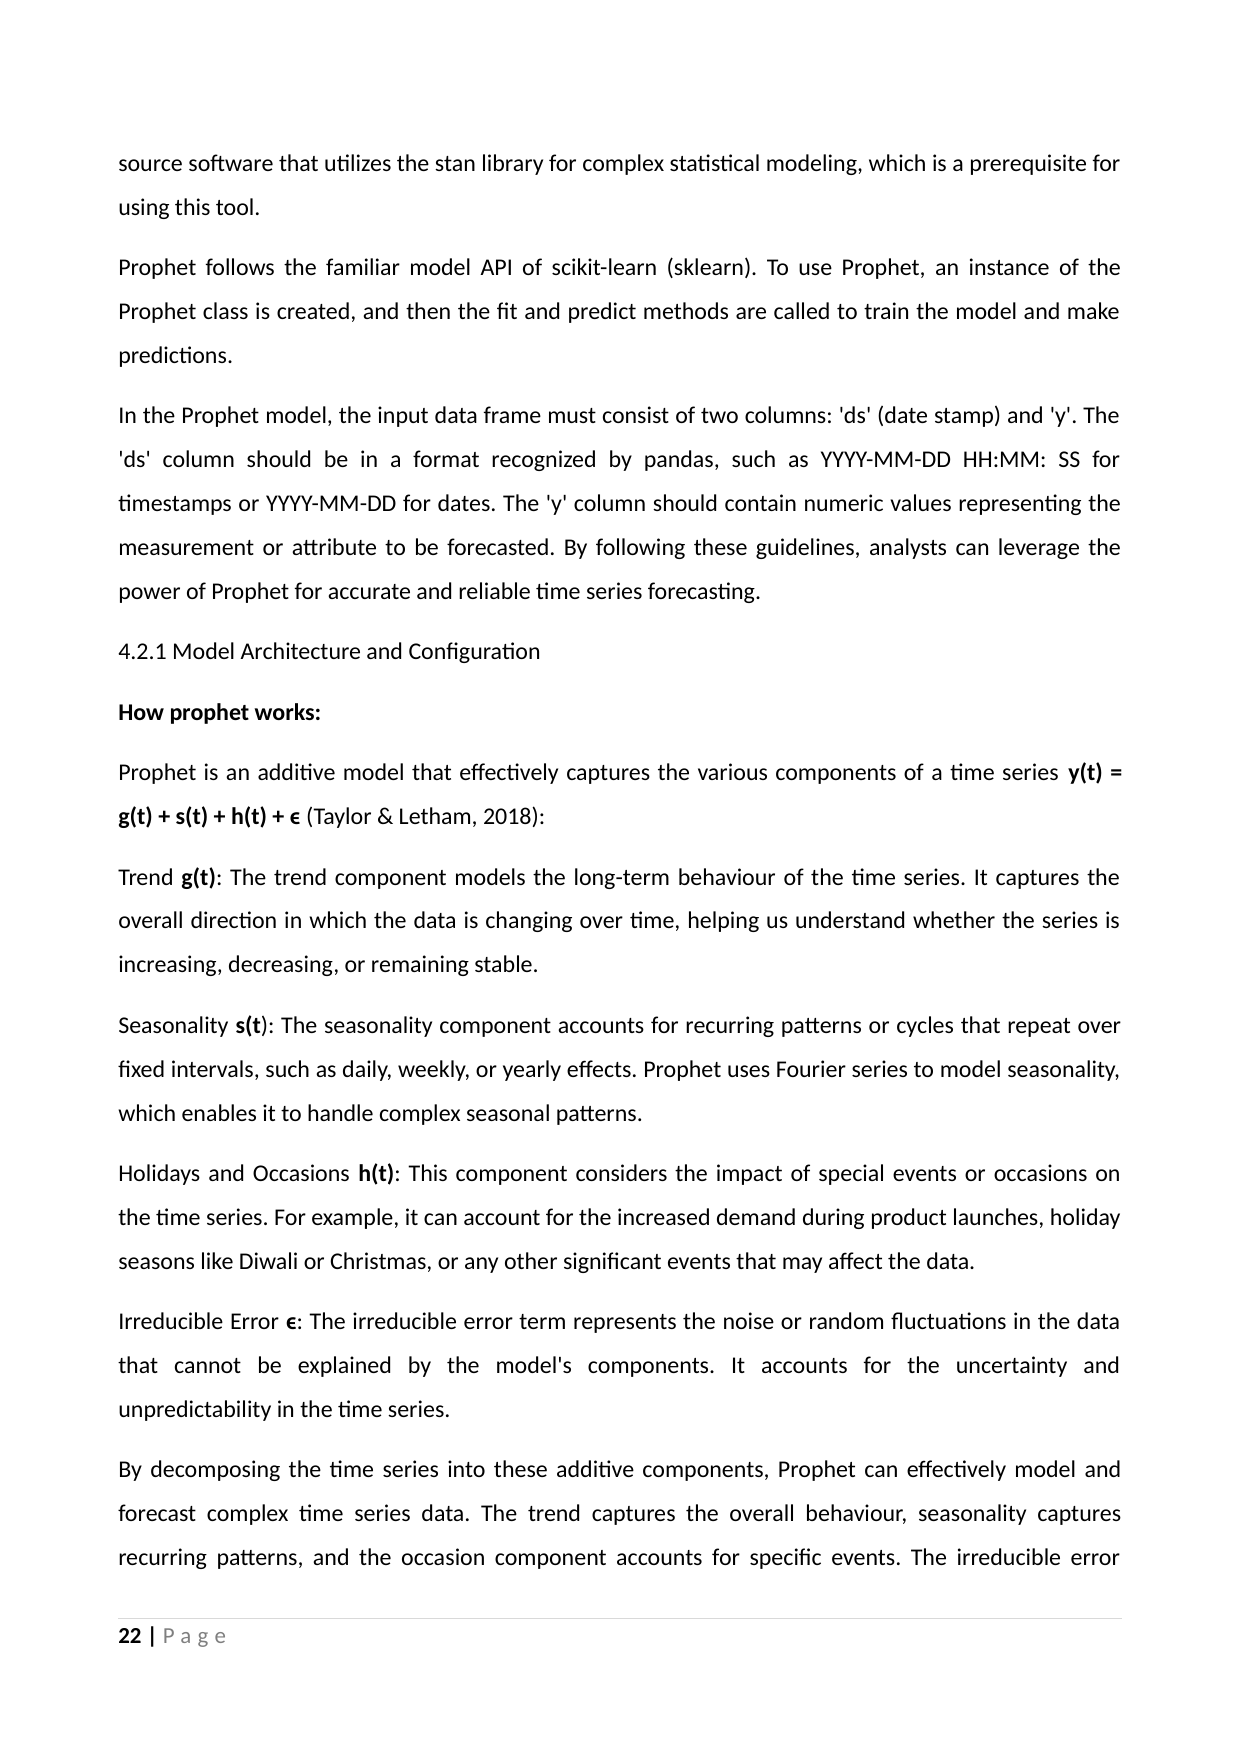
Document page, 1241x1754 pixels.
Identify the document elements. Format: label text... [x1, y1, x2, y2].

text Holidays and Occasions h(t): This component considers the impact of special events or occasions on the time series. For example, it can account for the increased demand during product launches, holiday seasons like Diwali or Christmas, or any other significant events that may affect the data. [118, 1158, 1122, 1275]
text 4.2.1 Model Architecture and Configuration [118, 636, 1122, 666]
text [118, 148, 1122, 221]
text Prophet follows the familiar model API of scikit-learn (sklearn). To use Prophet, an instance of the Prophet class is created, and then the fit and predict methods are called to train the model and make predictions. [118, 252, 1122, 369]
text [118, 1454, 1122, 1572]
text How prophet works: [118, 697, 1122, 726]
text Seasonality s(t): The seasonality component accounts for recurring patterns or cycles that repeat over fixed intervals, such as daily, weekly, or yearly effects. Prophet uses Fourier series to model seasonality, which enables it to handle complex seasonal patterns. [118, 1010, 1122, 1127]
text Prophet is an additive model that effectively captures the various components of a time series y(t) = g(t) + s(t) + h(t) + ϵ (Taylor & Letham, 2018): [118, 757, 1122, 830]
text Irreducible Error ϵ: The irreducible error term represents the noise or random fluctuations in the data that cannot be explained by the model's components. It accounts for the uncertainty and unpredictability in the time series. [118, 1306, 1122, 1423]
text In the Prophet model, the input data frame must consist of two columns: 'ds' (date stamp) and 'y'. The 'ds' column should be in a format recognized by pandas, such as YYYY-MM-DD HH:MM: SS for timestamps or YYYY-MM-DD for dates. The 'y' column should contain numeric values representing the measurement or attribute to be forecasted. By following these guidelines, analysts can leverage the power of Prophet for accurate and reliable time series forecasting. [118, 400, 1122, 605]
text Trend g(t): The trend component models the long-term behaviour of the time series. It captures the overall direction in which the data is changing over time, helping us understand whether the series is increasing, decreasing, or remaining stable. [118, 862, 1122, 979]
